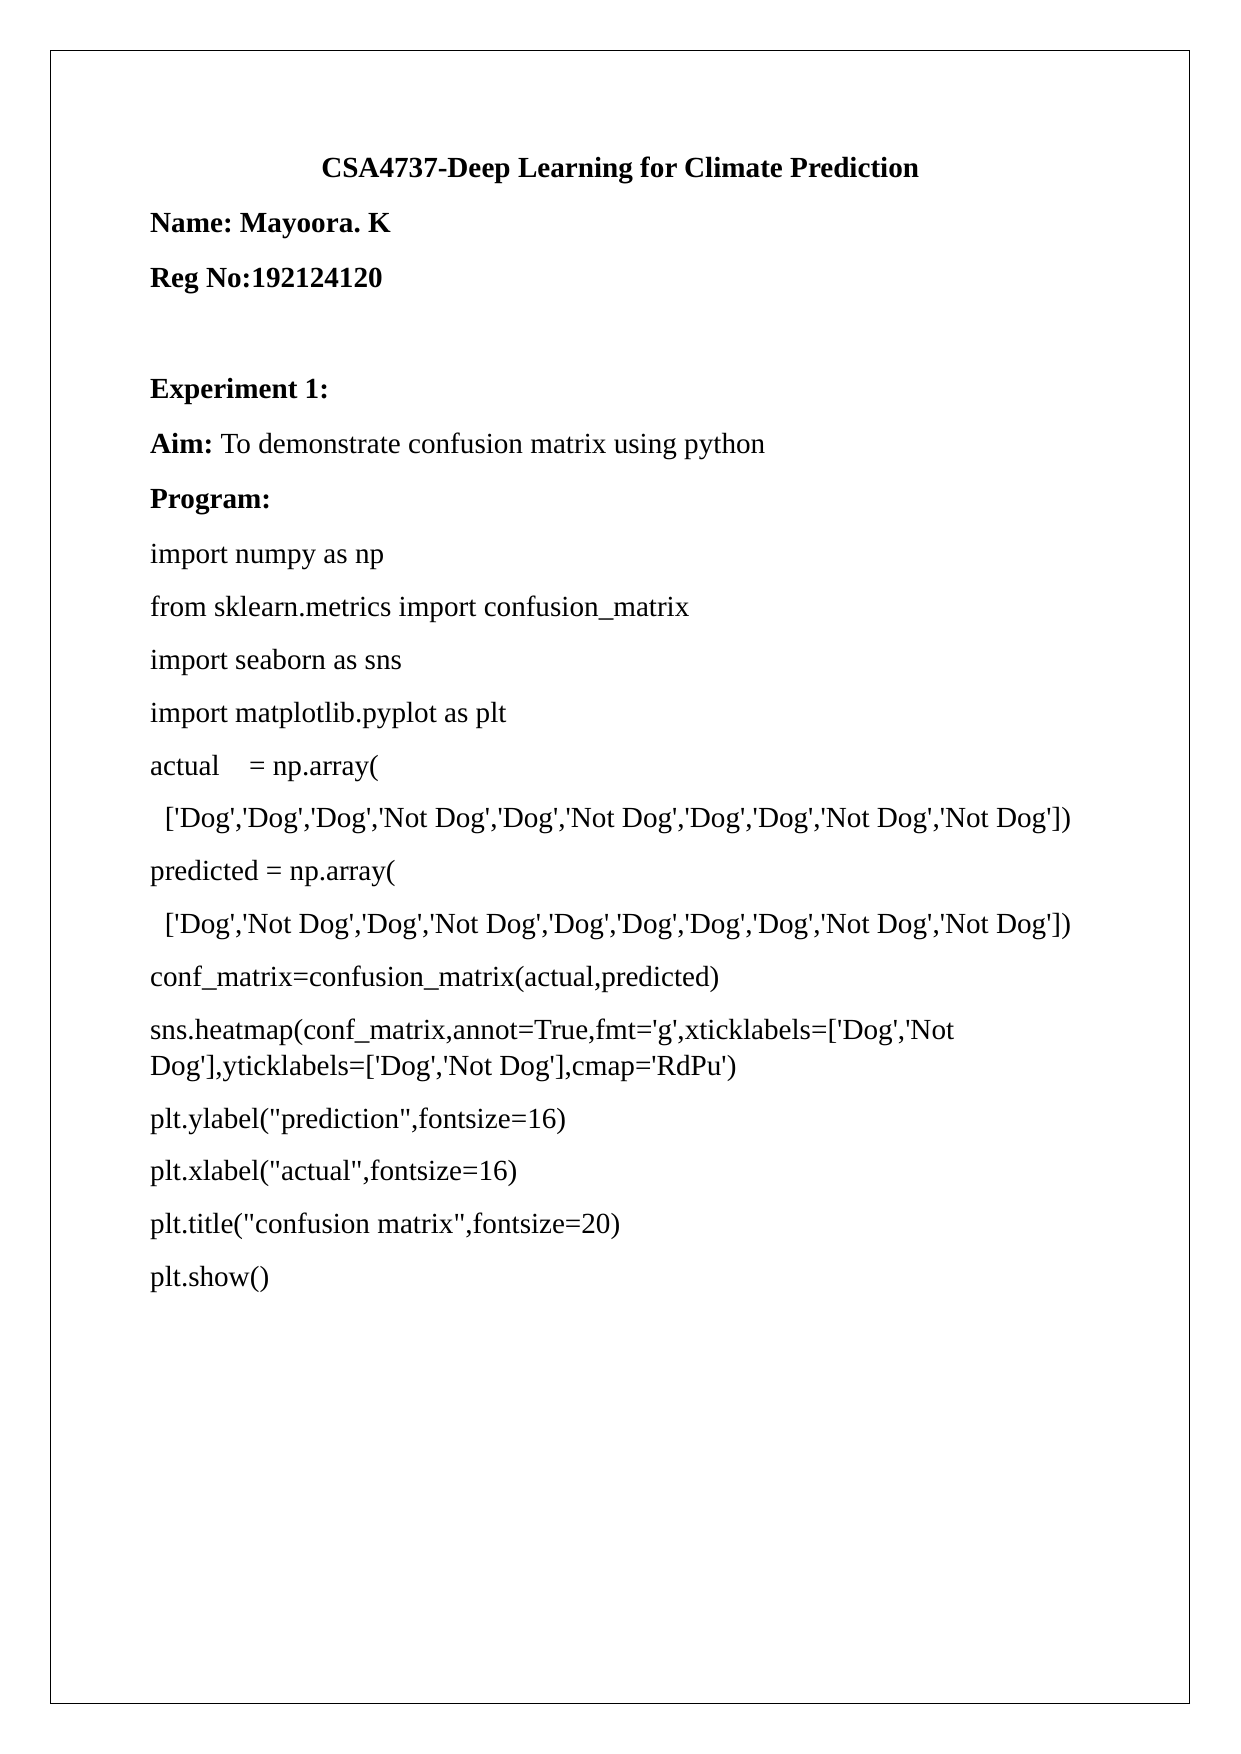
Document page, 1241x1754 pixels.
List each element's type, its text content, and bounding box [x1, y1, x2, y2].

text plt.ylabel("prediction",fontsize=16) [150, 1101, 1090, 1134]
text predicted = np.array( [150, 853, 1090, 887]
text actual = np.array( [150, 748, 1090, 781]
text sns.heatmap(conf_matrix,annot=True,fmt='g',xticklabels=['Dog','Not Dog'],yticklabels=['Dog','Not Dog'],cmap='RdPu') [150, 1012, 1090, 1081]
text import matplotlib.pyplot as plt [150, 695, 1090, 728]
text plt.title("confusion matrix",fontsize=20) [150, 1206, 1090, 1240]
text ['Dog','Dog','Dog','Not Dog','Dog','Not Dog','Dog','Dog','Not Dog','Not Dog']) [150, 801, 1090, 834]
text ['Dog','Not Dog','Dog','Not Dog','Dog','Dog','Dog','Dog','Not Dog','Not Dog']) [150, 906, 1090, 940]
text plt.show() [150, 1259, 1090, 1293]
text plt.xlabel("actual",fontsize=16) [150, 1153, 1090, 1187]
text Name: Mayoora. K [150, 205, 1090, 239]
text CSA4737-Deep Learning for Climate Prediction [150, 150, 1090, 183]
text Program: [150, 481, 1090, 515]
text Experiment 1: [150, 371, 1090, 404]
text conf_matrix=confusion_matrix(actual,predicted) [150, 959, 1090, 992]
text Reg No:192124120 [150, 260, 1090, 294]
text import seaborn as sns [150, 642, 1090, 676]
text from sklearn.metrics import confusion_matrix [150, 589, 1090, 623]
text Aim: To demonstrate confusion matrix using python [150, 426, 1090, 459]
text import numpy as np [150, 536, 1090, 570]
